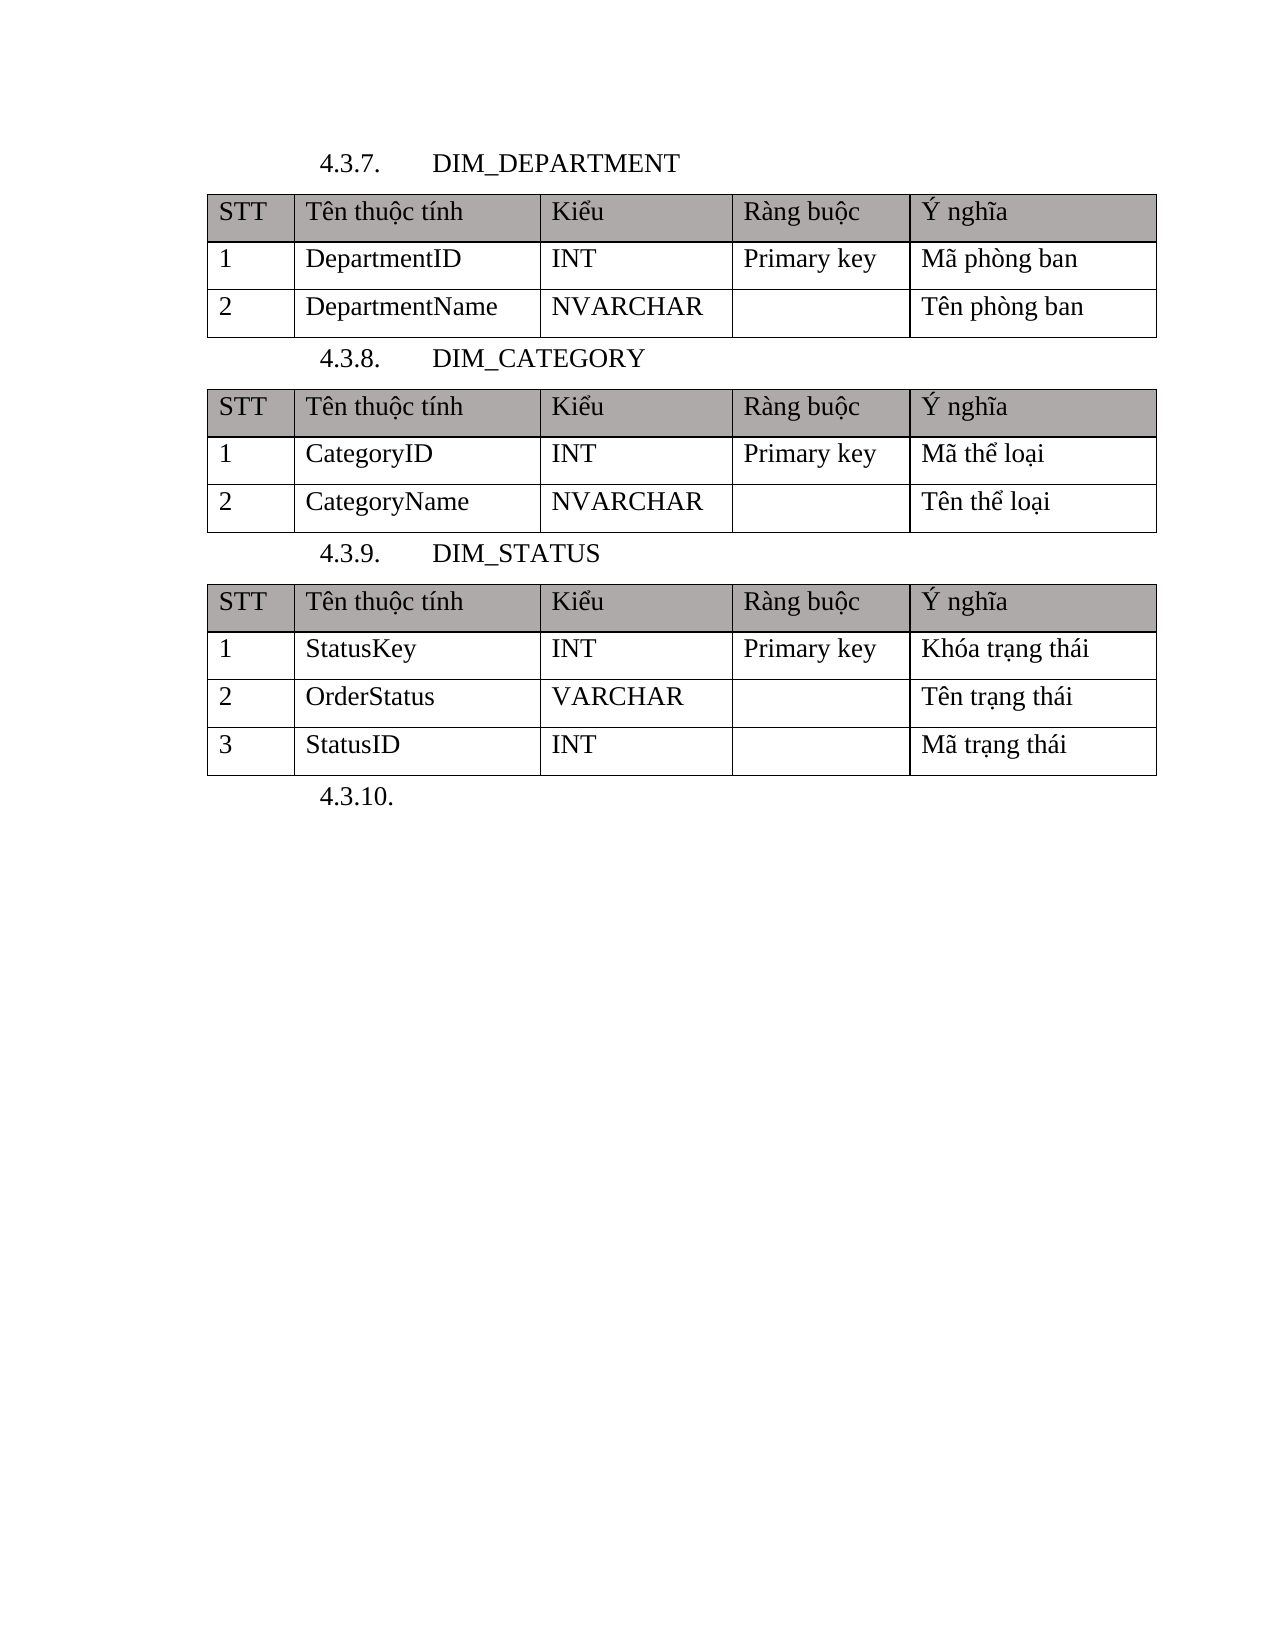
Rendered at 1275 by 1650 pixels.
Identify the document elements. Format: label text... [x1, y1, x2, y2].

table_cell Tên thể loại [911, 485, 1156, 532]
table_header Kiểu [541, 585, 732, 631]
table_cell INT [541, 728, 732, 774]
table_cell Primary key [733, 438, 909, 484]
table_cell [733, 290, 909, 337]
table_header Tên thuộc tính [295, 195, 540, 241]
table_cell NVARCHAR [541, 290, 732, 337]
table_cell Primary key [733, 633, 909, 679]
table_cell Primary key [733, 243, 909, 289]
subtitle DIM_STATUS [319, 537, 1156, 568]
table_header Ràng buộc [733, 195, 909, 241]
table_header Ràng buộc [733, 585, 909, 631]
table_cell INT [541, 438, 732, 484]
table_cell Mã trạng thái [911, 728, 1156, 774]
table_cell INT [541, 633, 732, 679]
table_cell 1 [208, 633, 294, 679]
table_cell 1 [208, 243, 294, 289]
table_cell 2 [208, 680, 294, 727]
table_cell INT [541, 243, 732, 289]
table_cell StatusID [295, 728, 540, 774]
table_header Ràng buộc [733, 390, 909, 436]
table_cell Mã phòng ban [911, 243, 1156, 289]
table_cell [733, 680, 909, 727]
table_cell [733, 485, 909, 532]
table_cell NVARCHAR [541, 485, 732, 532]
table_header STT [208, 390, 294, 436]
table_header Tên thuộc tính [295, 390, 540, 436]
table_cell OrderStatus [295, 680, 540, 727]
table_cell 2 [208, 290, 294, 337]
table_cell Khóa trạng thái [911, 633, 1156, 679]
table_header Kiểu [541, 390, 732, 436]
table_header STT [208, 195, 294, 241]
subtitle DIM_CATEGORY [319, 342, 1156, 373]
table_cell Mã thể loại [911, 438, 1156, 484]
table_cell Tên phòng ban [911, 290, 1156, 337]
table_cell 3 [208, 728, 294, 774]
table_cell VARCHAR [541, 680, 732, 727]
table_cell DepartmentID [295, 243, 540, 289]
table_header Ý nghĩa [911, 585, 1156, 631]
table_cell Tên trạng thái [911, 680, 1156, 727]
table_cell [733, 728, 909, 774]
table_header Tên thuộc tính [295, 585, 540, 631]
table_header STT [208, 585, 294, 631]
table_header Ý nghĩa [911, 195, 1156, 241]
table_cell DepartmentName [295, 290, 540, 337]
table_header Ý nghĩa [911, 390, 1156, 436]
table_cell CategoryID [295, 438, 540, 484]
table_cell StatusKey [295, 633, 540, 679]
table_cell 2 [208, 485, 294, 532]
table_cell 1 [208, 438, 294, 484]
table_header Kiểu [541, 195, 732, 241]
subtitle DIM_DEPARTMENT [319, 147, 1156, 178]
table_cell CategoryName [295, 485, 540, 532]
